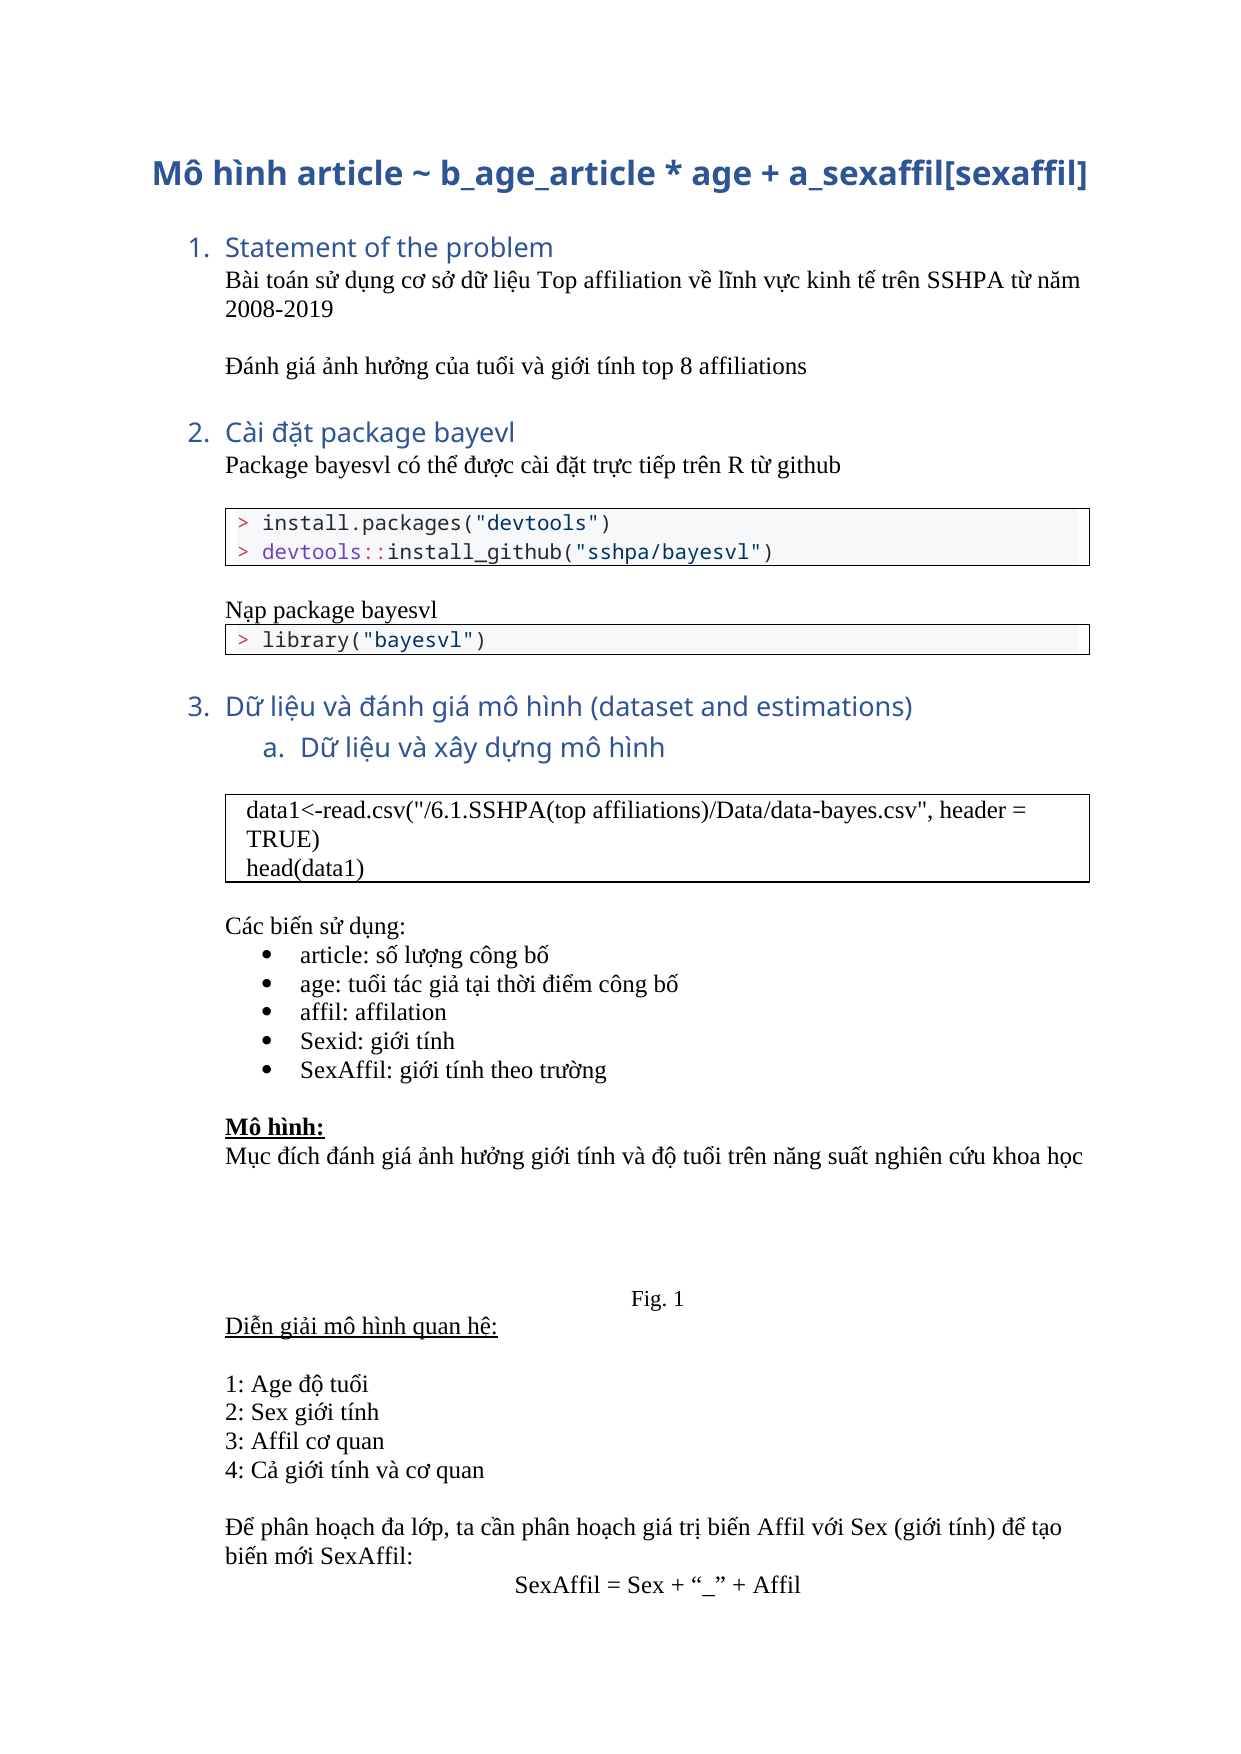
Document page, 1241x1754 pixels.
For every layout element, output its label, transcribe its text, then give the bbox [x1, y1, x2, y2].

text Package bayesvl có thể được cài đặt trực tiếp trên R từ github [225, 450, 1090, 479]
text Bài toán sử dụng cơ sở dữ liệu Top affiliation về lĩnh vực kinh tế trên SSHPA từ năm 2008-2019 [225, 265, 1090, 323]
text Fig. 1 [225, 1285, 1090, 1311]
text 3: Affil cơ quan [225, 1426, 1090, 1455]
text 4: Cả giới tính và cơ quan [225, 1455, 1090, 1484]
text Mục đích đánh giá ảnh hưởng giới tính và độ tuổi trên năng suất nghiên cứu khoa học [225, 1141, 1090, 1170]
text Để phân hoạch đa lớp, ta cần phân hoạch giá trị biến Affil với Sex (giới tính) để tạo biến mới SexAffil: [225, 1512, 1090, 1570]
text Nạp package bayesvl [225, 595, 1090, 624]
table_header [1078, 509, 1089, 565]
text Đánh giá ảnh hưởng của tuổi và giới tính top 8 affiliations [225, 351, 1090, 380]
subtitle Dữ liệu và xây dựng mô hình [262, 728, 1090, 765]
list Sexid: giới tính [262, 1026, 1090, 1055]
list article: số lượng công bố [262, 940, 1090, 969]
text Mô hình: [225, 1112, 1090, 1141]
text 2: Sex giới tính [225, 1397, 1090, 1426]
text Các biến sử dụng: [225, 911, 1090, 940]
list SexAffil: giới tính theo trường [262, 1055, 1090, 1084]
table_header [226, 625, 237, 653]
subtitle Dữ liệu và đánh giá mô hình (dataset and estimations) [187, 687, 1090, 724]
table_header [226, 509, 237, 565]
text 1: Age độ tuổi [225, 1369, 1090, 1397]
table_header data1<-read.csv("/6.1.SSHPA(top affiliations)/Data/data-bayes.csv", header = TRUE) head(data1) [226, 795, 1089, 881]
list age: tuổi tác giả tại thời điểm công bố [262, 969, 1090, 997]
subtitle Mô hình article ~ b_age_article * age + a_sexaffil[sexaffil] [150, 150, 1090, 195]
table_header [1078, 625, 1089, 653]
list affil: affilation [262, 997, 1090, 1026]
text Diễn giải mô hình quan hệ: [225, 1311, 1090, 1340]
text SexAffil = Sex + “_” + Affil [225, 1570, 1090, 1599]
subtitle Statement of the problem [187, 228, 1090, 265]
subtitle Cài đặt package bayevl [187, 413, 1090, 450]
